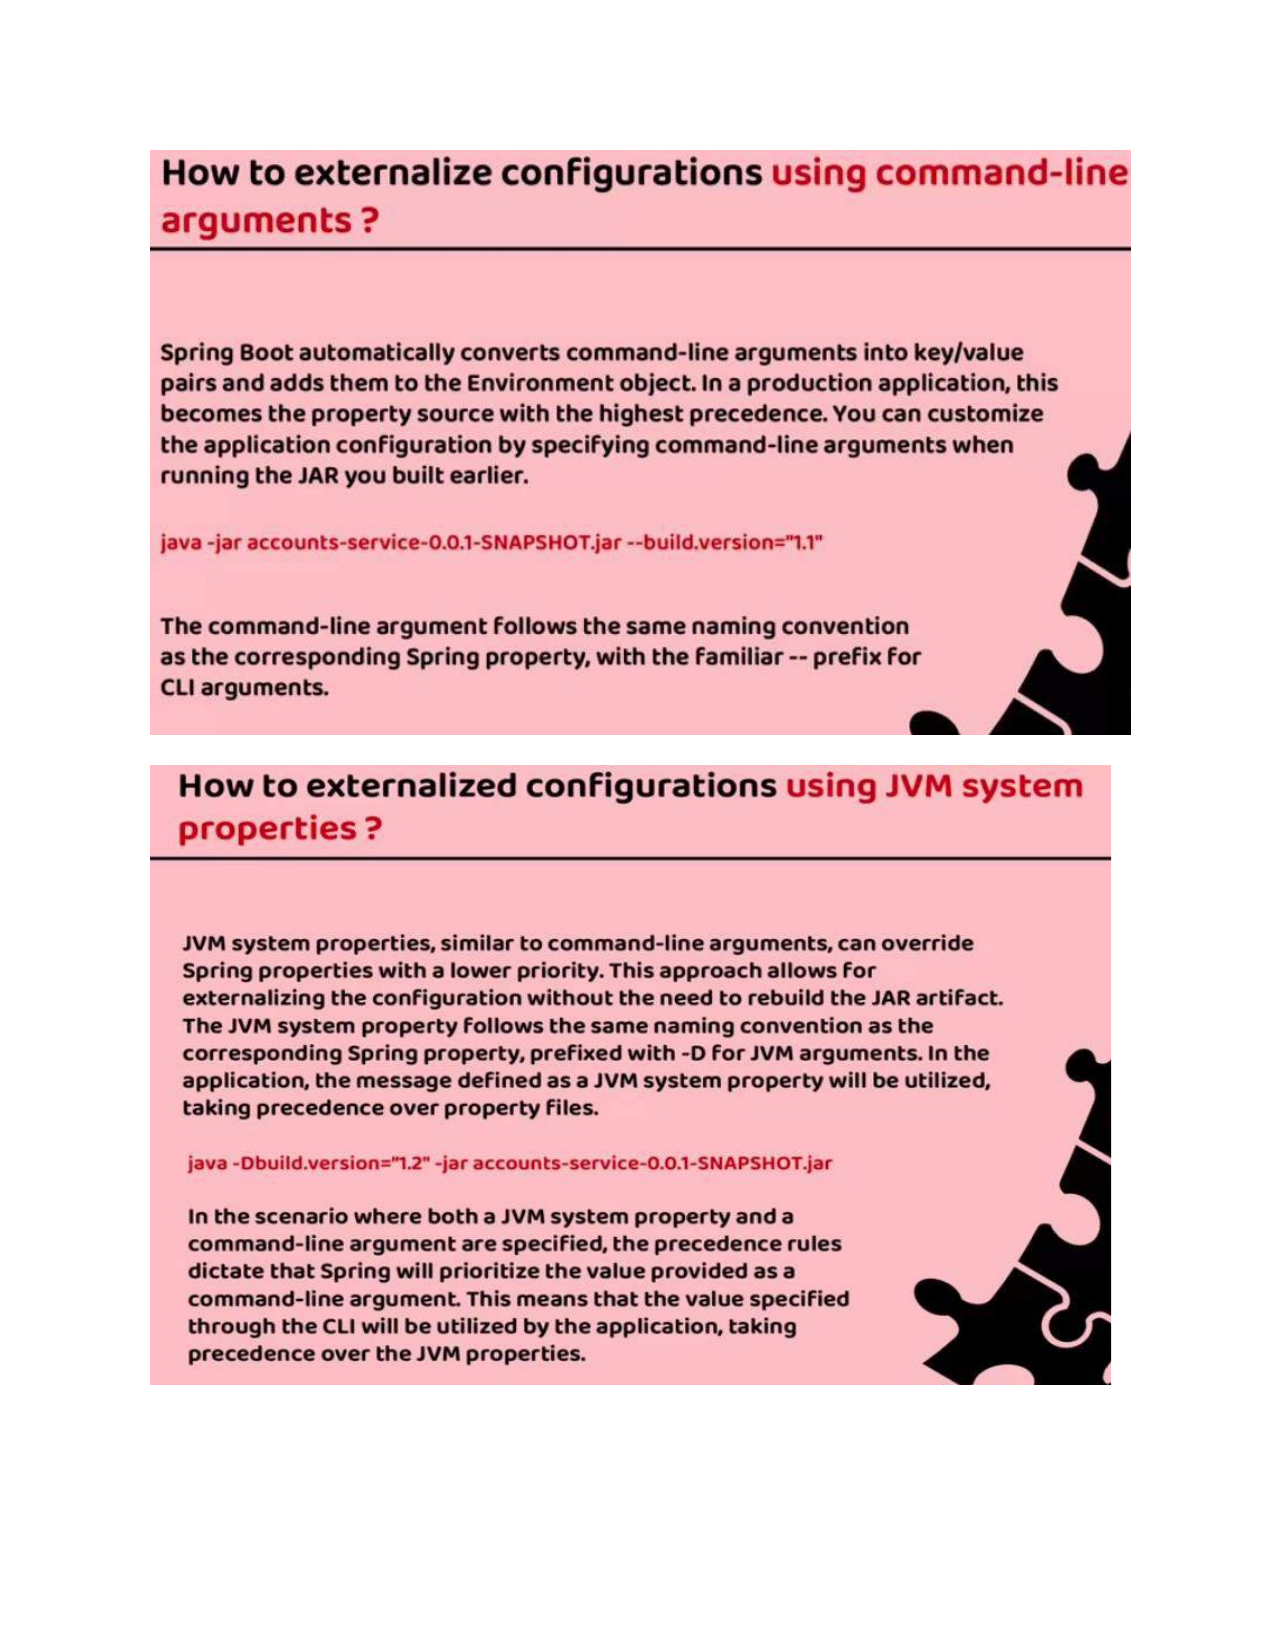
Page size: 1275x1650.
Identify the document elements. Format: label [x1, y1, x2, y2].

picture [150, 765, 1112, 1385]
picture [150, 150, 1131, 735]
